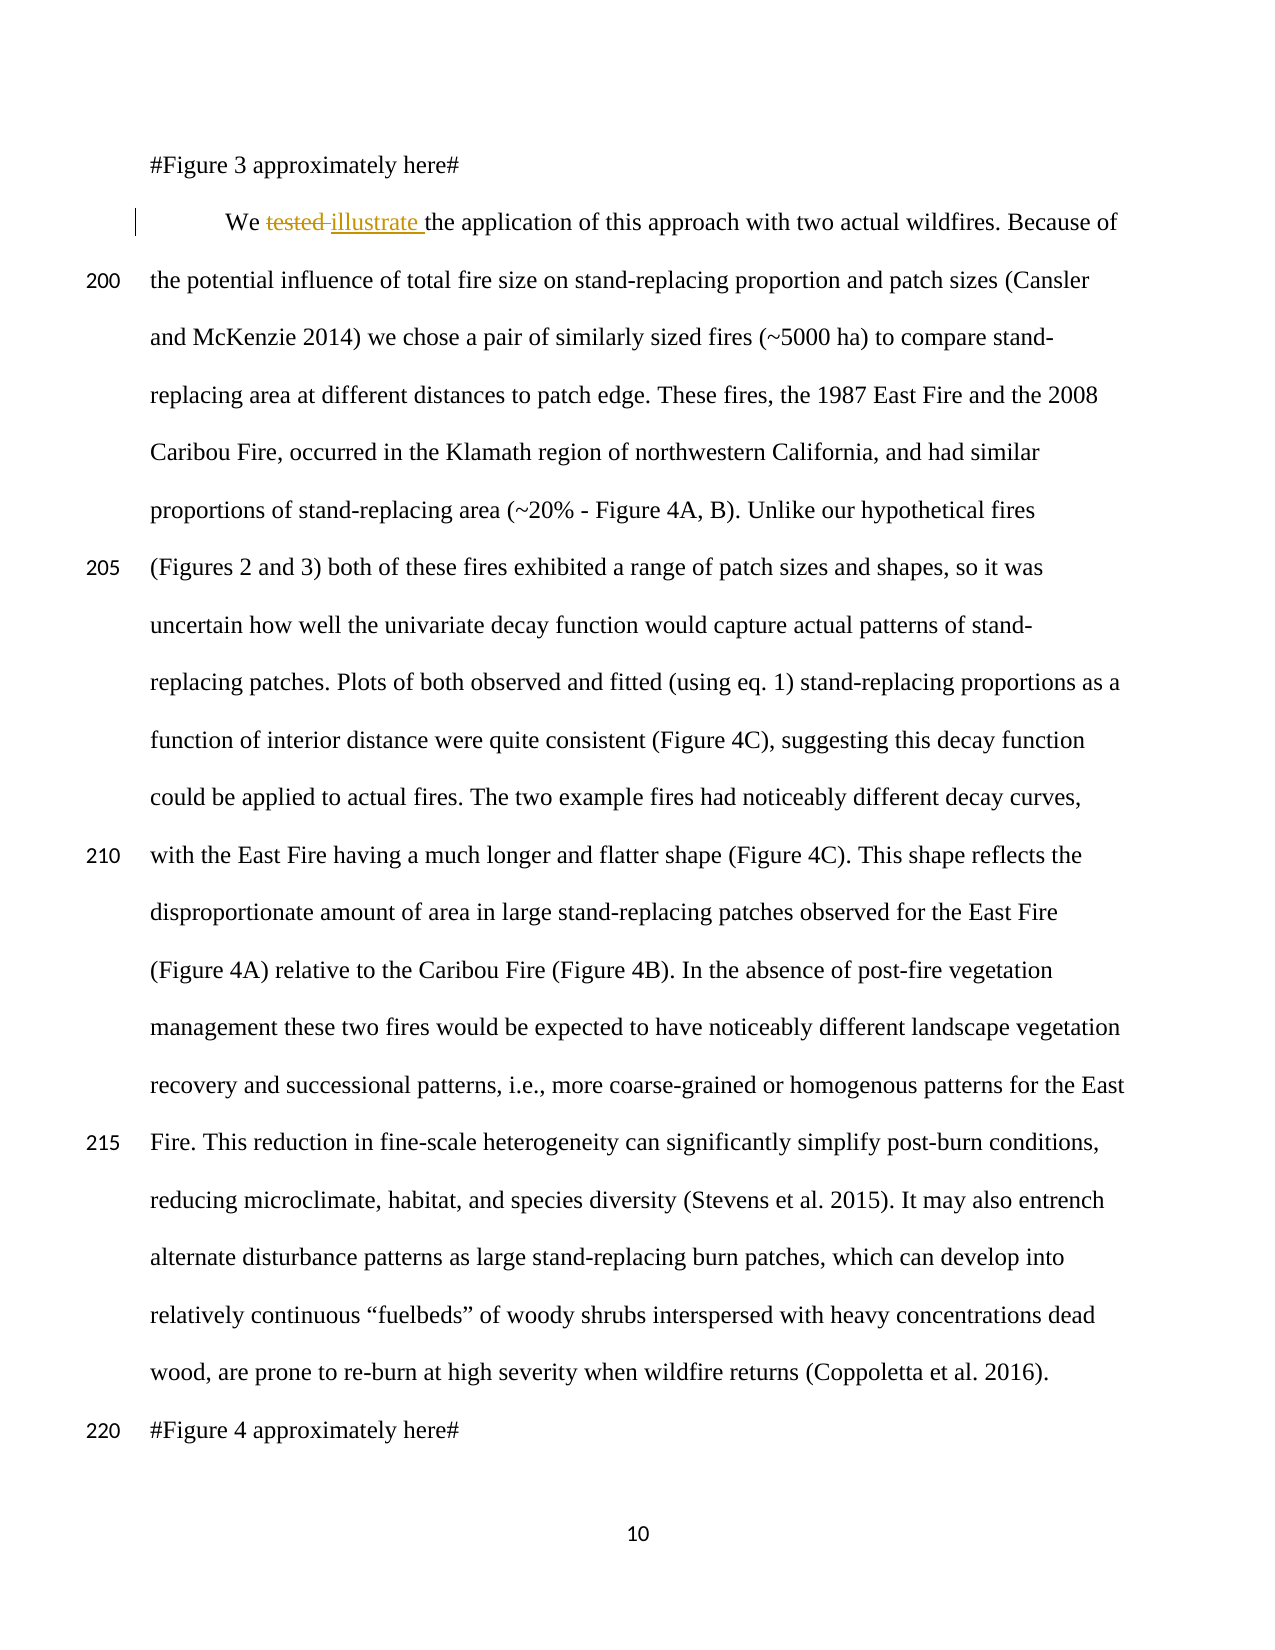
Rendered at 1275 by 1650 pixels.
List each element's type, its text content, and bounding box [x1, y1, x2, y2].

text #Figure 3 approximately here# [150, 150, 1125, 179]
text #Figure 4 approximately here# [150, 1415, 1125, 1444]
text We the application of this approach with two actual wildfires. Because of the potential influence of total fire size on stand-replacing proportion and patch sizes (Cansler and McKenzie 2014) we chose a pair of similarly sized fires (~5000 ha) to compare stand-replacing area at different distances to patch edge. These fires, the 1987 East Fire and the 2008 Caribou Fire, occurred in the Klamath region of northwestern California, and had similar proportions of stand-replacing area (~20% - Figure 4A, B). Unlike our hypothetical fires (Figures 2 and 3) both of these fires exhibited a range of patch sizes and shapes, so it was uncertain how well the univariate decay function would capture actual patterns of stand-replacing patches. Plots of both observed and fitted (using eq. 1) stand-replacing proportions as a function of interior distance were quite consistent (Figure 4C), suggesting this decay function could be applied to actual fires. The two example fires had noticeably different decay curves, with the East Fire having a much longer and flatter shape (Figure 4C). This shape reflects the disproportionate amount of area in large stand-replacing patches observed for the East Fire (Figure 4A) relative to the Caribou Fire (Figure 4B). In the absence of post-fire vegetation management these two fires would be expected to have noticeably different landscape vegetation recovery and successional patterns, i.e., more coarse-grained or homogenous patterns for the East Fire. This reduction in fine-scale heterogeneity can significantly simplify post-burn conditions, reducing microclimate, habitat, and species diversity (Stevens et al. 2015). It may also entrench alternate disturbance patterns as large stand-replacing burn patches, which can develop into relatively continuous “fuelbeds” of woody shrubs interspersed with heavy concentrations dead wood, are prone to re-burn at high severity when wildfire returns (Coppoletta et al. 2016). [150, 207, 1125, 1386]
